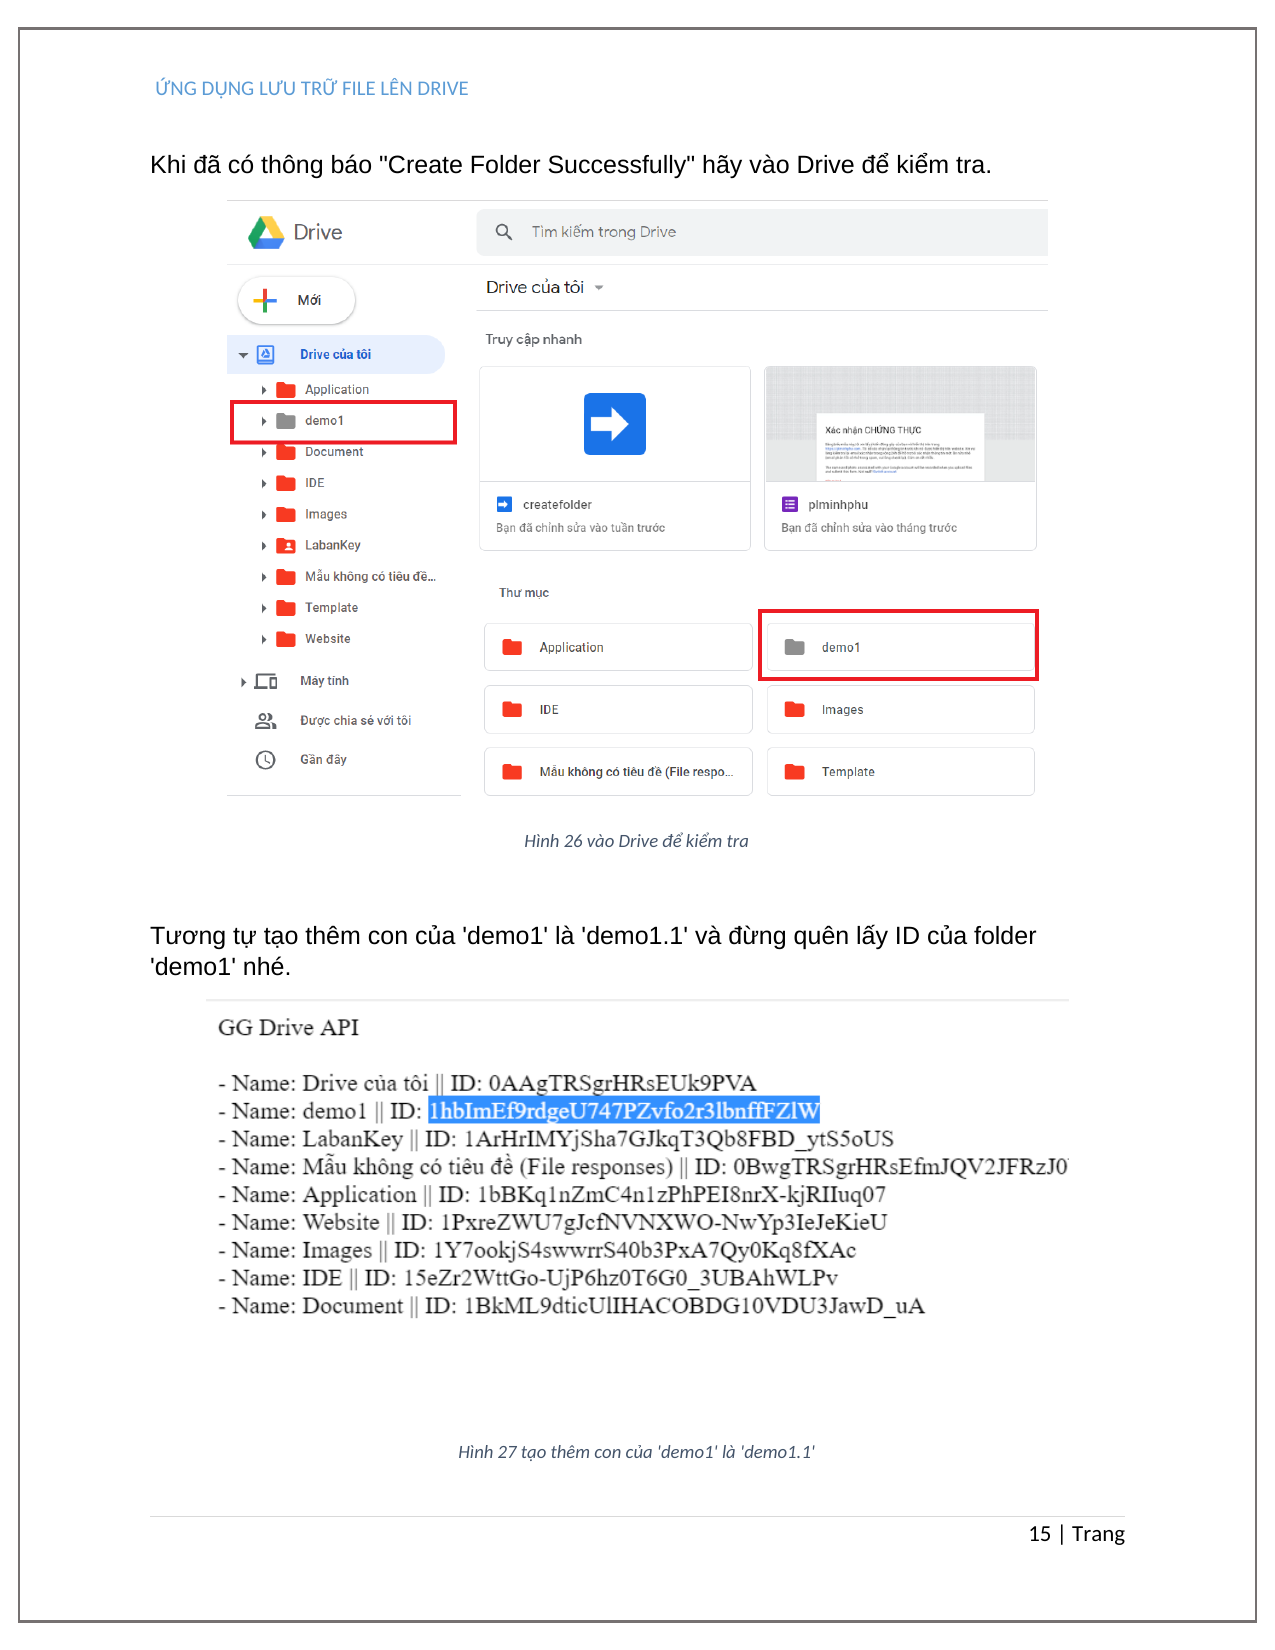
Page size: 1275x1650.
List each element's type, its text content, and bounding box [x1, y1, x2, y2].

text Khi đã có thông báo "Create Folder Successfully" hãy vào Drive để kiểm tra. [150, 150, 1125, 179]
picture [227, 197, 1048, 811]
text Hình 27 tạo thêm con của 'demo1' là 'demo1.1' [150, 1440, 1125, 1463]
text Hình 26 vào Drive để kiểm tra [150, 829, 1125, 852]
picture [206, 999, 1069, 1421]
text Tương tự tạo thêm con của 'demo1' là 'demo1.1' và đừng quên lấy ID của folder 'demo1' nhé. [150, 921, 1125, 980]
